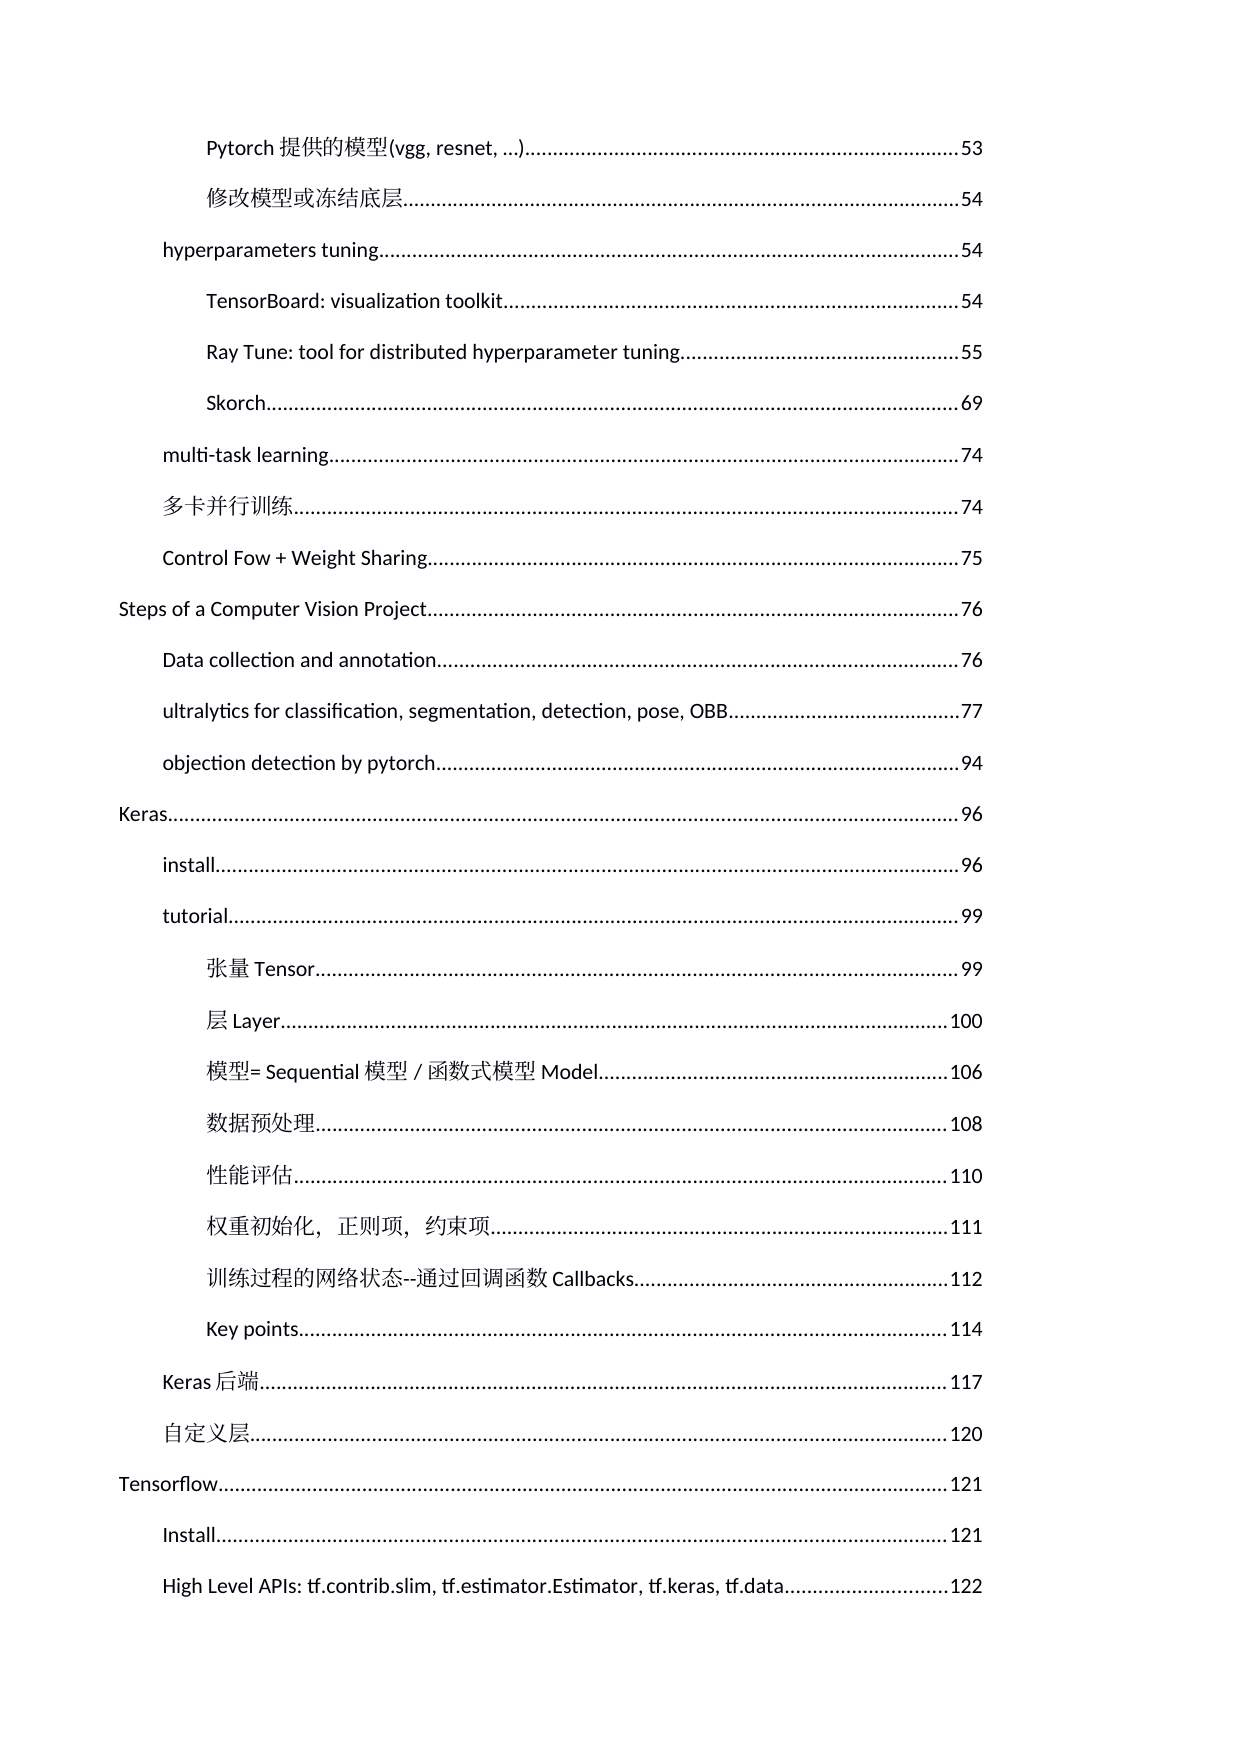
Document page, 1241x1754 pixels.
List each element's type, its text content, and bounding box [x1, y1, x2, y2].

text hyperparameters tuning 54 [162, 233, 1122, 265]
text Keras后端 117 [162, 1364, 1122, 1396]
text 模型= Sequential模型 / 函数式模型Model 106 [206, 1054, 1122, 1087]
text ultralytics for classification, segmentation, detection, pose, OBB 77 [162, 694, 1122, 727]
text tutorial 99 [162, 899, 1122, 932]
text install 96 [162, 848, 1122, 881]
text Keras 96 [118, 797, 1122, 829]
text 修改模型或冻结底层 54 [206, 181, 1122, 214]
text 层Layer 100 [206, 1002, 1122, 1035]
text 自定义层 120 [162, 1415, 1122, 1448]
text 张量Tensor 99 [206, 951, 1122, 983]
text Control Fow + Weight Sharing 75 [162, 541, 1122, 573]
text multi-task learning 74 [162, 438, 1122, 470]
text High Level APIs: tf.contrib.slim, tf.estimator.Estimator, tf.keras, tf.data 122 [162, 1569, 1122, 1602]
text Steps of a Computer Vision Project 76 [118, 592, 1122, 624]
text 数据预处理 108 [206, 1106, 1122, 1138]
text 多卡并行训练 74 [162, 489, 1122, 522]
text Skorch 69 [206, 387, 1122, 419]
text 训练过程的网络状态--通过回调函数Callbacks 112 [206, 1261, 1122, 1293]
text 性能评估 110 [206, 1157, 1122, 1190]
text Data collection and annotation 76 [162, 643, 1122, 676]
text 权重初始化，正则项，约束项 111 [206, 1209, 1122, 1242]
text TensorBoard: visualization toolkit 54 [206, 284, 1122, 317]
text Ray Tune: tool for distributed hyperparameter tuning. 55 [206, 335, 1122, 368]
text Pytorch提供的模型(vgg, resnet, …) 53 [206, 129, 1122, 162]
text objection detection by pytorch 94 [162, 746, 1122, 778]
text Key points 114 [206, 1312, 1122, 1345]
text Tensorflow 121 [118, 1467, 1122, 1499]
text Install 121 [162, 1518, 1122, 1551]
